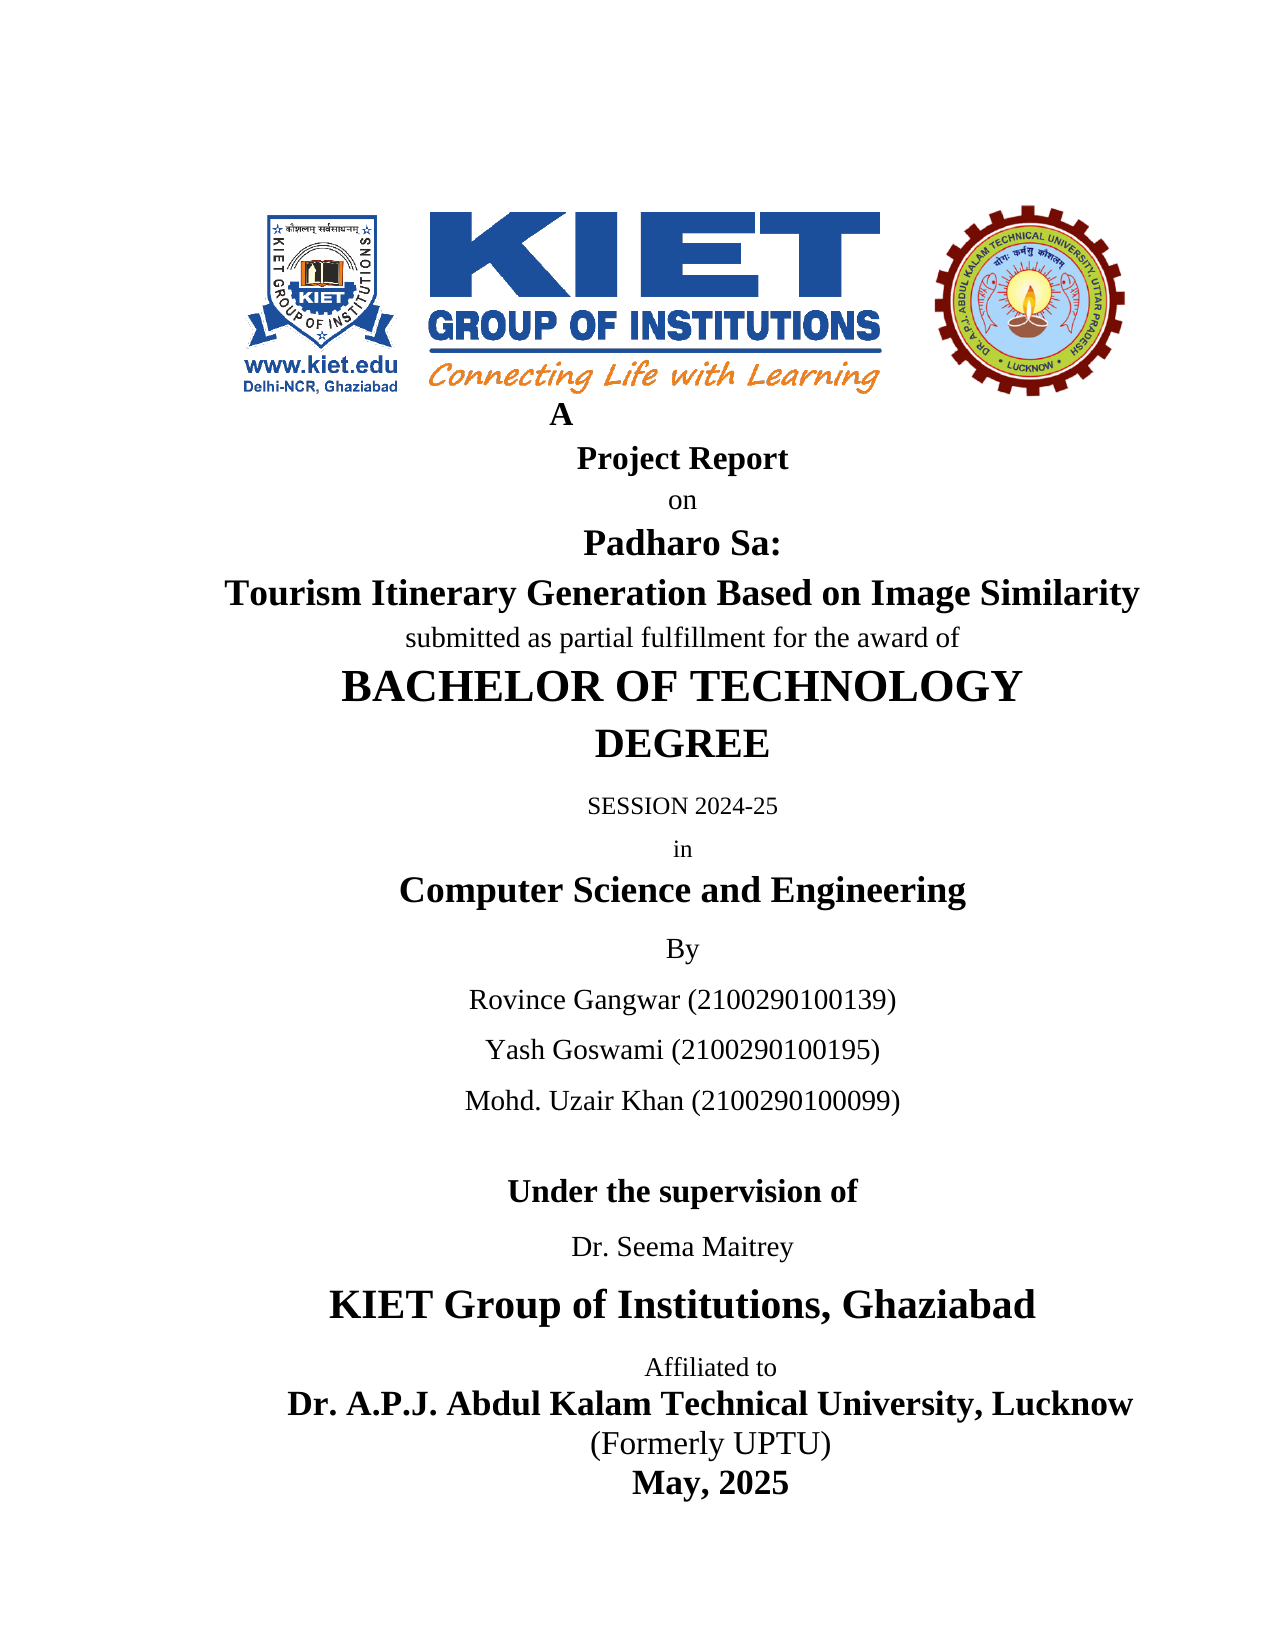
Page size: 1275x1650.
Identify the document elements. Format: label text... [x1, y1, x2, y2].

text Computer Science and Engineering [207, 867, 1158, 910]
text Tourism Itinerary Generation Based on Image Similarity [207, 570, 1158, 613]
text Yash Goswami (2100290100195) [207, 1032, 1158, 1066]
text SESSION 2024-25 [207, 791, 1158, 819]
text KIET Group of Institutions, Ghaziabad [207, 1279, 1158, 1327]
text BACHELOR OF TECHNOLOGY [207, 658, 1158, 711]
text Mohd. Uzair Khan (2100290100099) [207, 1083, 1158, 1116]
text Under the supervision of [207, 1171, 1158, 1210]
text Rovince Gangwar (2100290100139) [207, 982, 1158, 1016]
text May, 2025 [207, 1461, 1214, 1502]
text in [207, 834, 1158, 863]
text on [207, 482, 1158, 516]
text Affiliated to [207, 1351, 1214, 1382]
picture [244, 212, 882, 394]
text DEGREE [207, 719, 1158, 767]
picture [933, 204, 1126, 397]
text submitted as partial fulfillment for the award of [207, 620, 1158, 653]
text Dr. Seema Maitrey [207, 1229, 1158, 1262]
text Padharo Sa: [207, 521, 1158, 564]
text Project Report [207, 438, 1158, 476]
text Dr. A.P.J. Abdul Kalam Technical University, Lucknow [207, 1382, 1214, 1423]
text (Formerly UPTU) [207, 1423, 1214, 1461]
text By [207, 932, 1158, 965]
